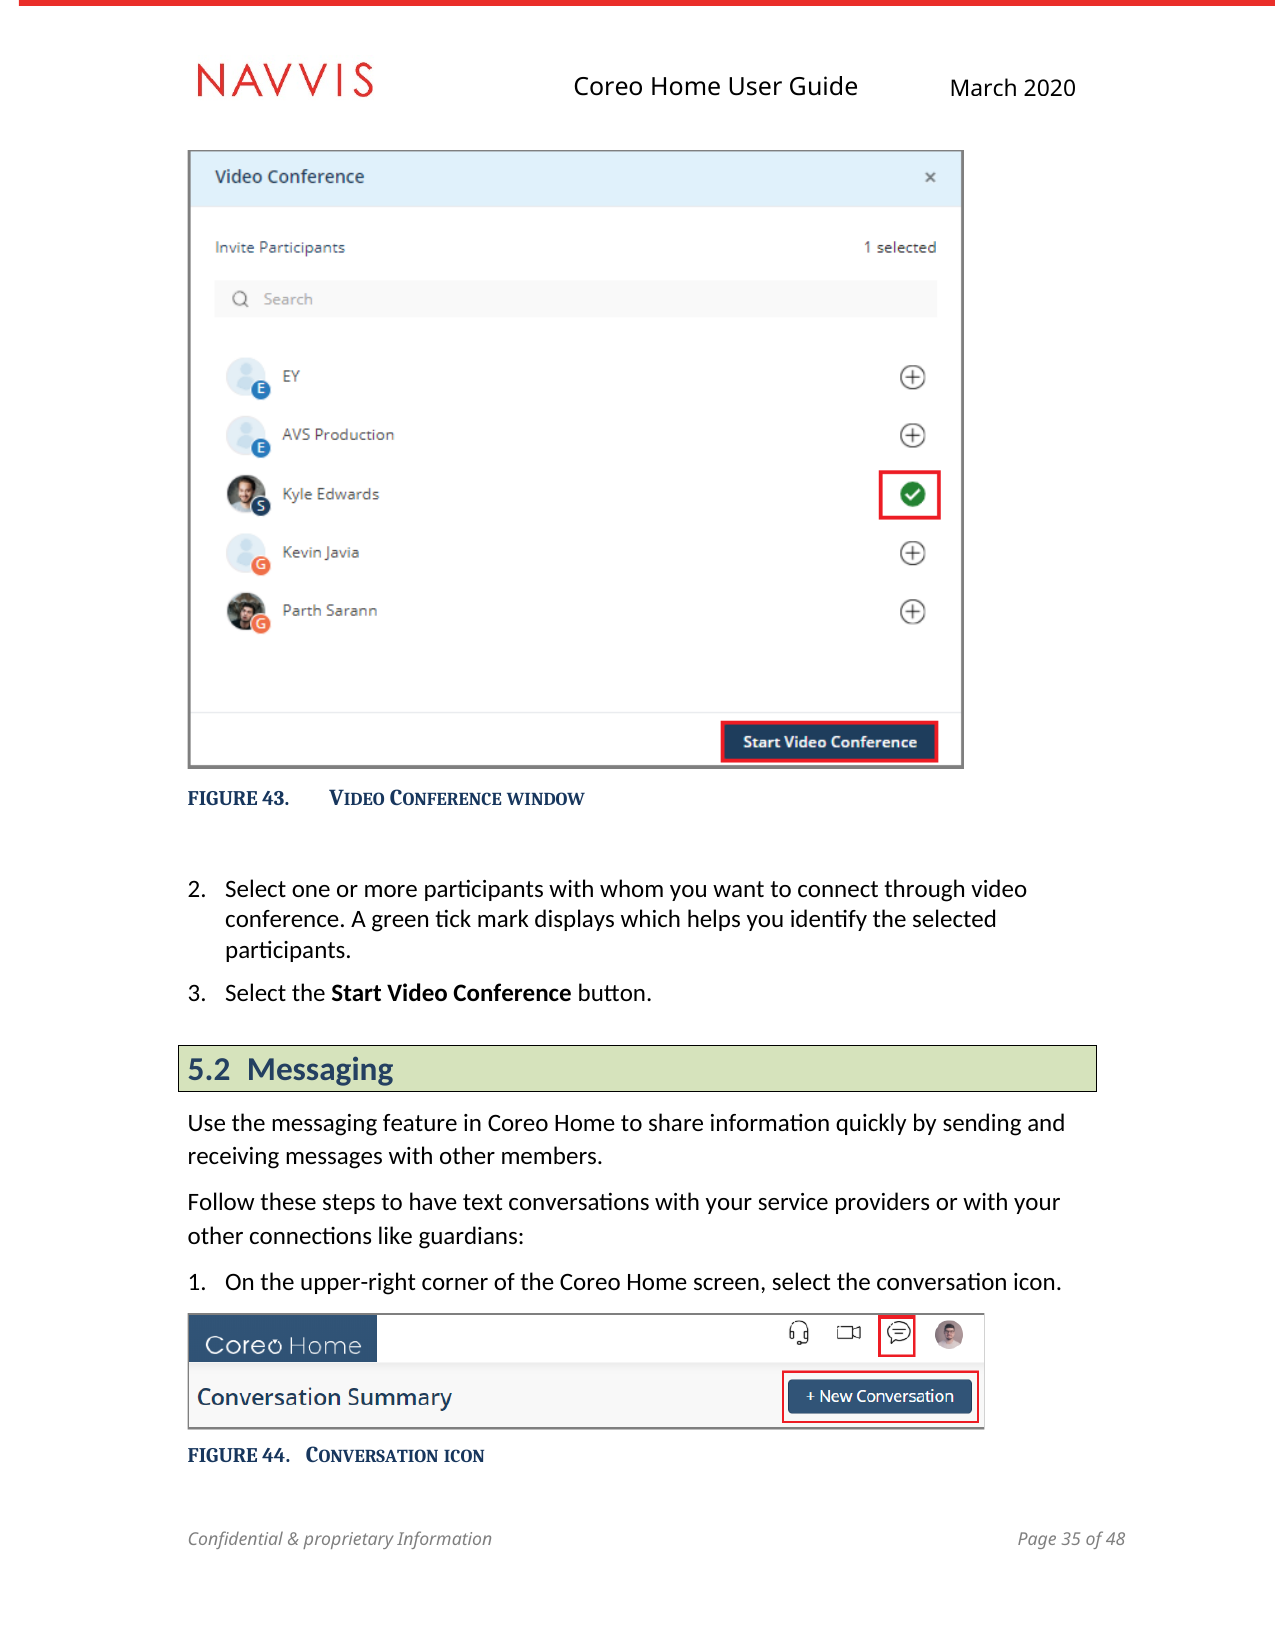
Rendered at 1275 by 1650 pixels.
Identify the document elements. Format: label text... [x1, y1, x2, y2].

text Use the messaging feature in Coreo Home to share information quickly by sending and receiving messages with other members. [187, 1107, 1087, 1171]
text Follow these steps to have text conversations with your service providers or with your other connections like guardians: [187, 1186, 1087, 1250]
text Video Conference window [187, 784, 1087, 811]
picture [187, 55, 383, 104]
list Select the Start Video Conference button. [187, 977, 1087, 1008]
list On the upper-right corner of the Coreo Home screen, select the conversation icon. [187, 1266, 1087, 1296]
picture [187, 1313, 985, 1430]
subtitle Messaging [179, 1046, 1096, 1091]
text Conversation icon [187, 1442, 1087, 1468]
list Select one or more participants with whom you want to connect through video conference. A green tick mark displays which helps you identify the selected participants. [187, 873, 1087, 964]
picture [187, 150, 964, 769]
